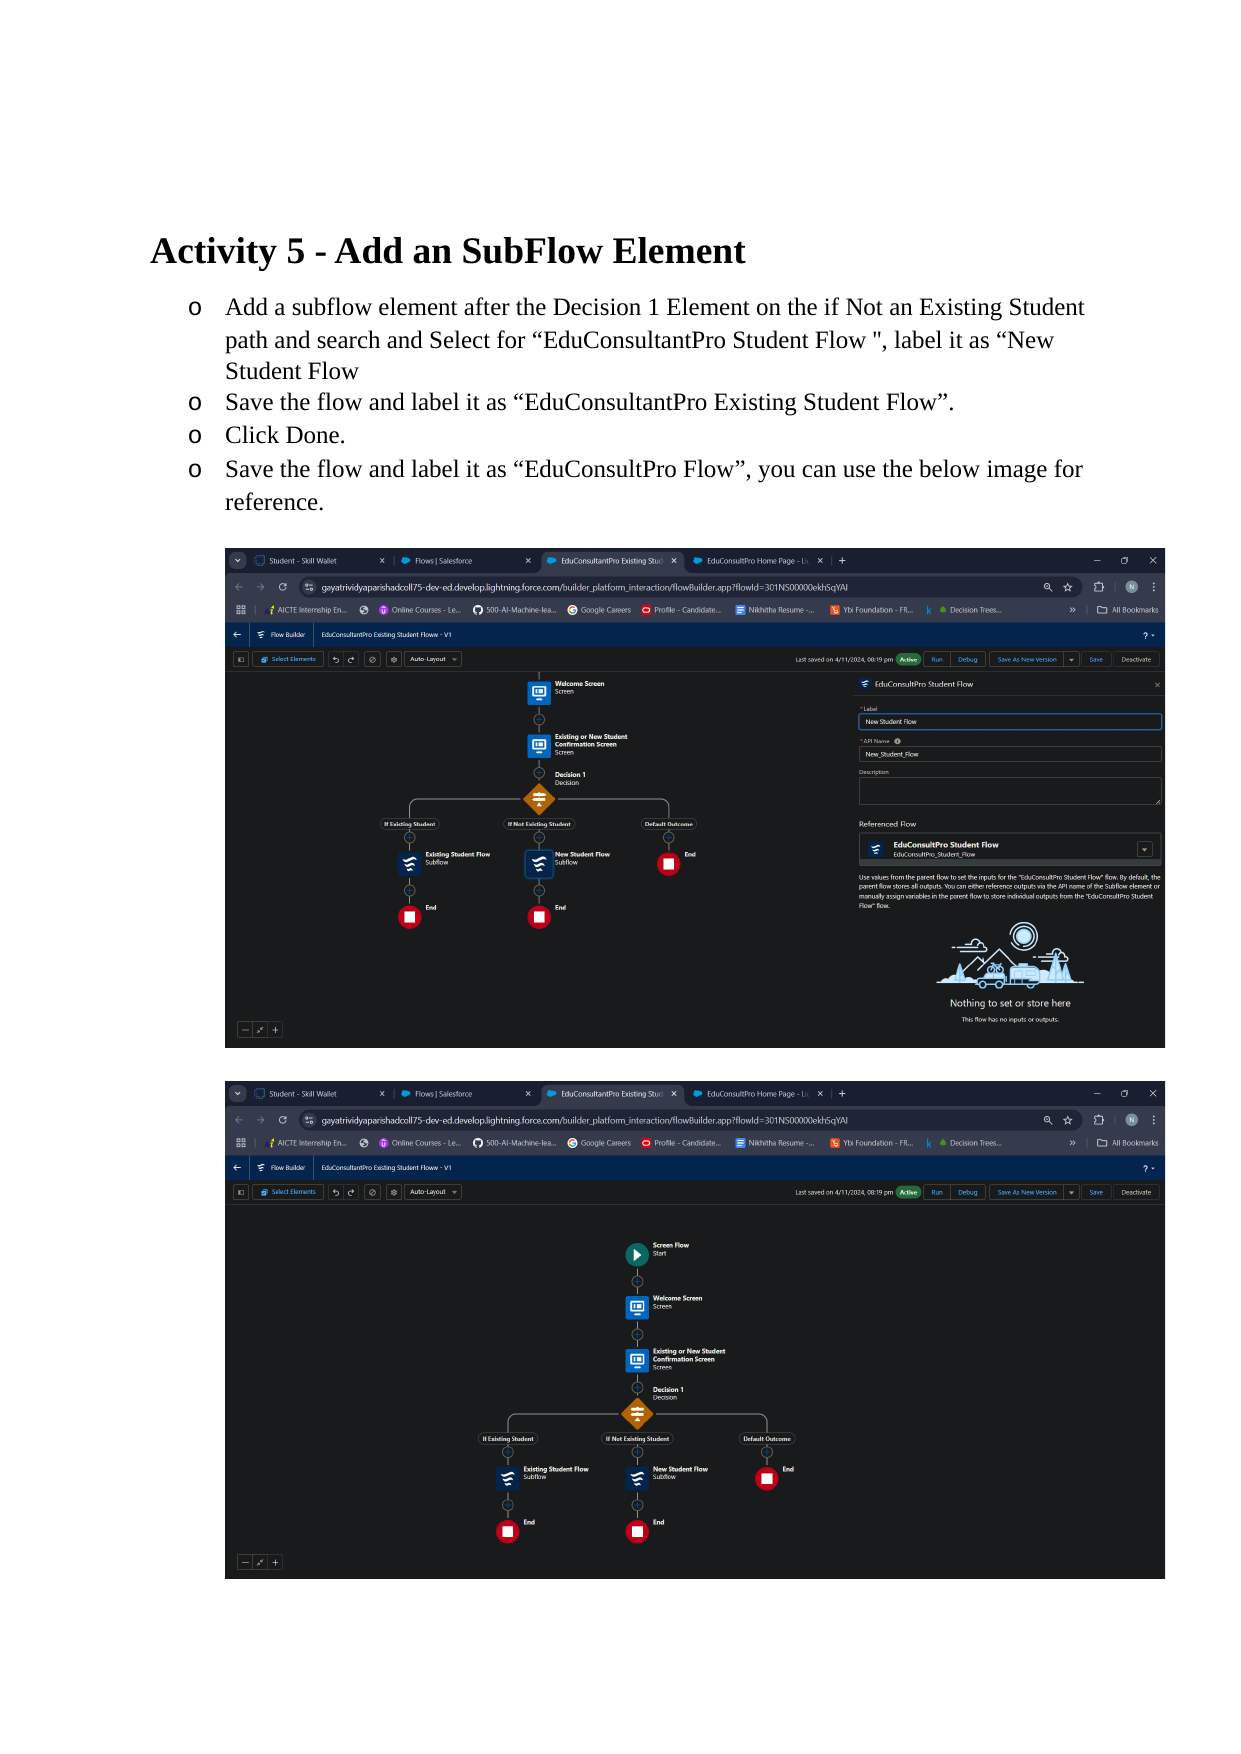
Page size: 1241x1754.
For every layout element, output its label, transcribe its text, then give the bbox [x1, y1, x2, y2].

text Activity 5 - Add an SubFlow Element [150, 229, 1090, 272]
picture [225, 548, 1166, 1048]
list Save the flow and label it as “EduConsultPro Flow”, you can use the below image for reference. [187, 454, 1090, 516]
list Add a subflow element after the Decision 1 Element on the if Not an Existing Student path and search and Select for “EduConsultantPro Student Flow '', label it as “New Student Flow [187, 292, 1090, 385]
list Save the flow and label it as “EduConsultantPro Existing Student Flow”. [187, 387, 1090, 418]
list Click Done. [187, 420, 1090, 451]
picture [225, 1081, 1166, 1579]
